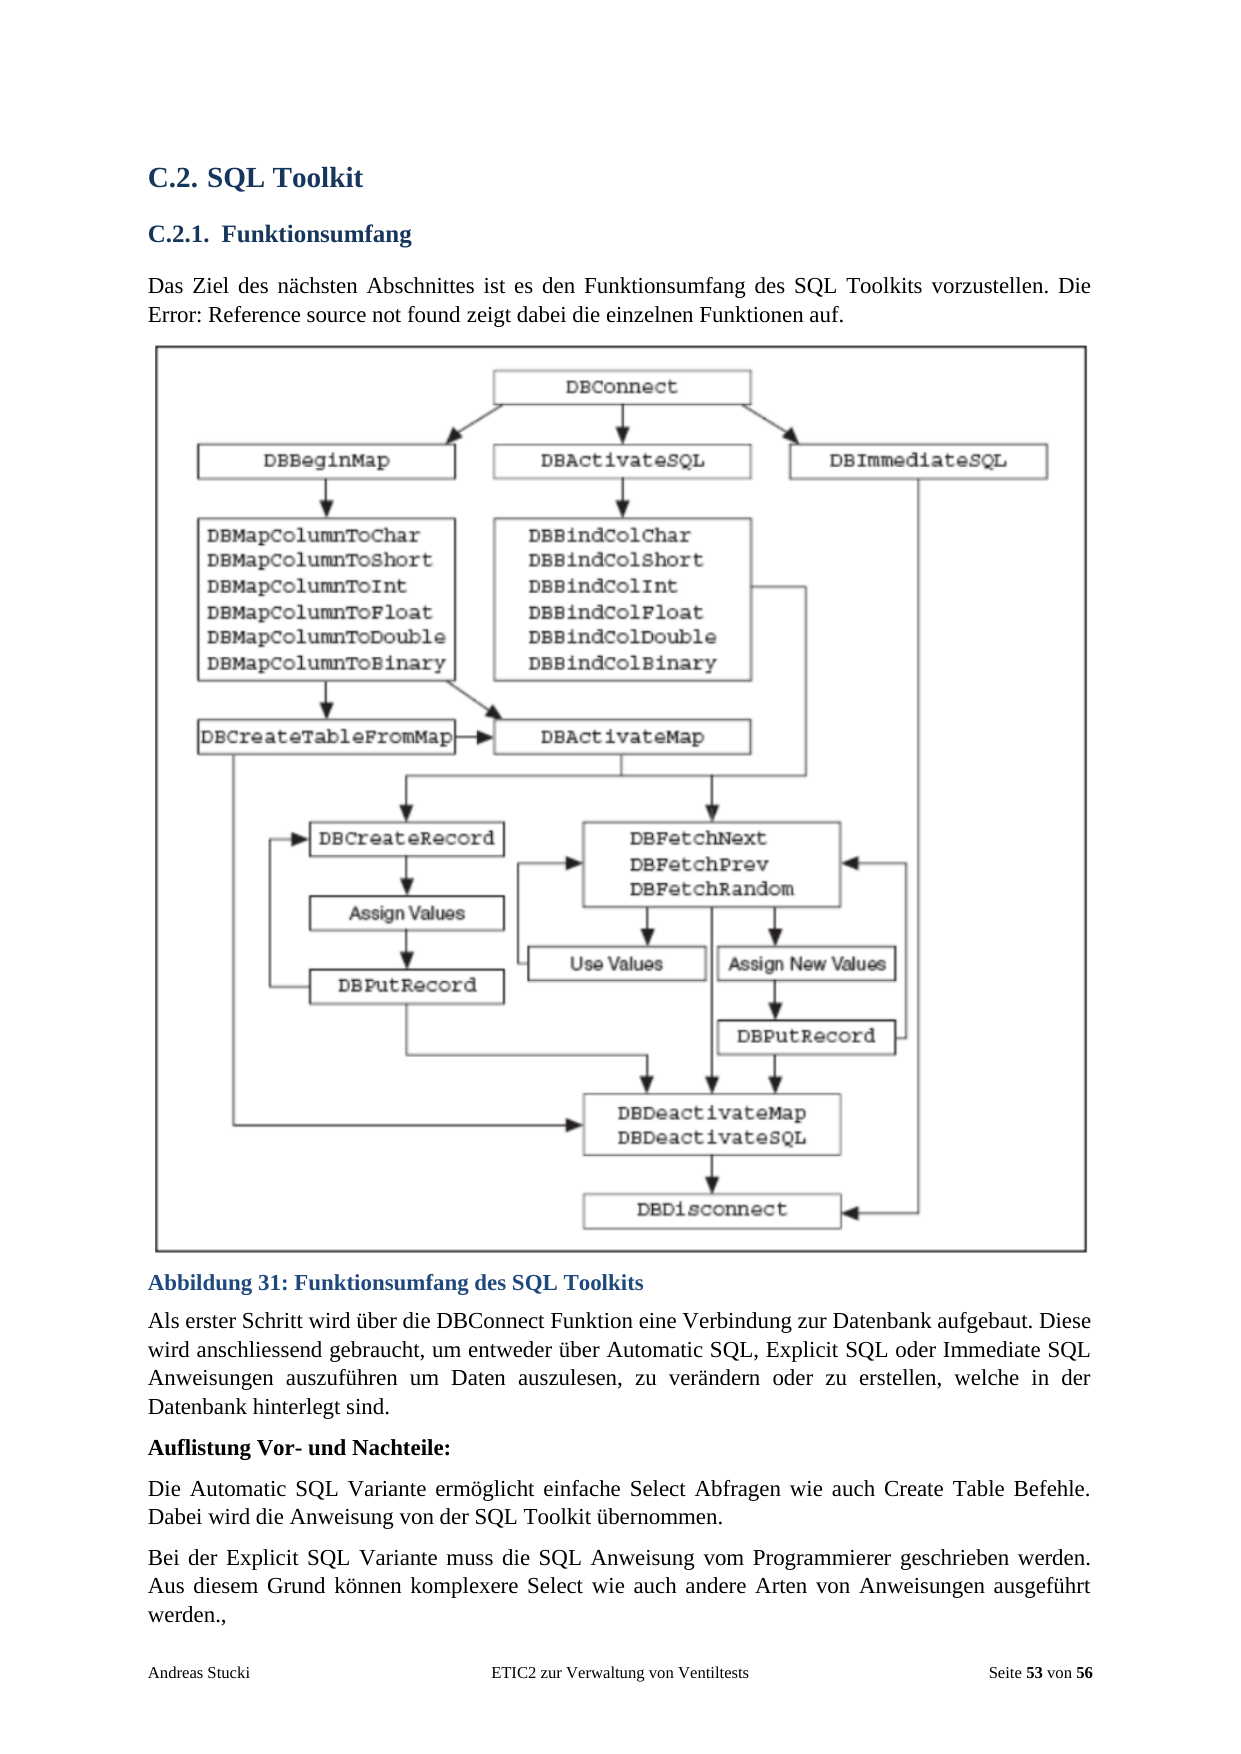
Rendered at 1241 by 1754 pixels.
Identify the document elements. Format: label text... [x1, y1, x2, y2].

text Die Automatic SQL Variante ermöglicht einfache Select Abfragen wie auch Create Table Befehle. Dabei wird die Anweisung von der SQL Toolkit übernommen. [148, 1475, 1092, 1529]
subtitle C.2.1. Funktionsumfang [148, 219, 1092, 247]
text Bei der Explicit SQL Variante muss die SQL Anweisung vom Programmierer geschrieben werden. Aus diesem Grund können komplexere Select wie auch andere Arten von Anweisungen ausgeführt werden., [148, 1544, 1092, 1627]
text Als erster Schritt wird über die DBConnect Funktion eine Verbindung zur Datenbank aufgebaut. Diese wird anschliessend gebraucht, um entweder über Automatic SQL, Explicit SQL oder Immediate SQL Anweisungen auszuführen um Daten auszulesen, zu verändern oder zu erstellen, welche in der Datenbank hinterlegt sind. [148, 1307, 1092, 1419]
picture [147, 341, 1093, 1254]
text Auflistung Vor- und Nachteile: [148, 1434, 1092, 1460]
subtitle C.2. SQL Toolkit [148, 160, 1092, 194]
